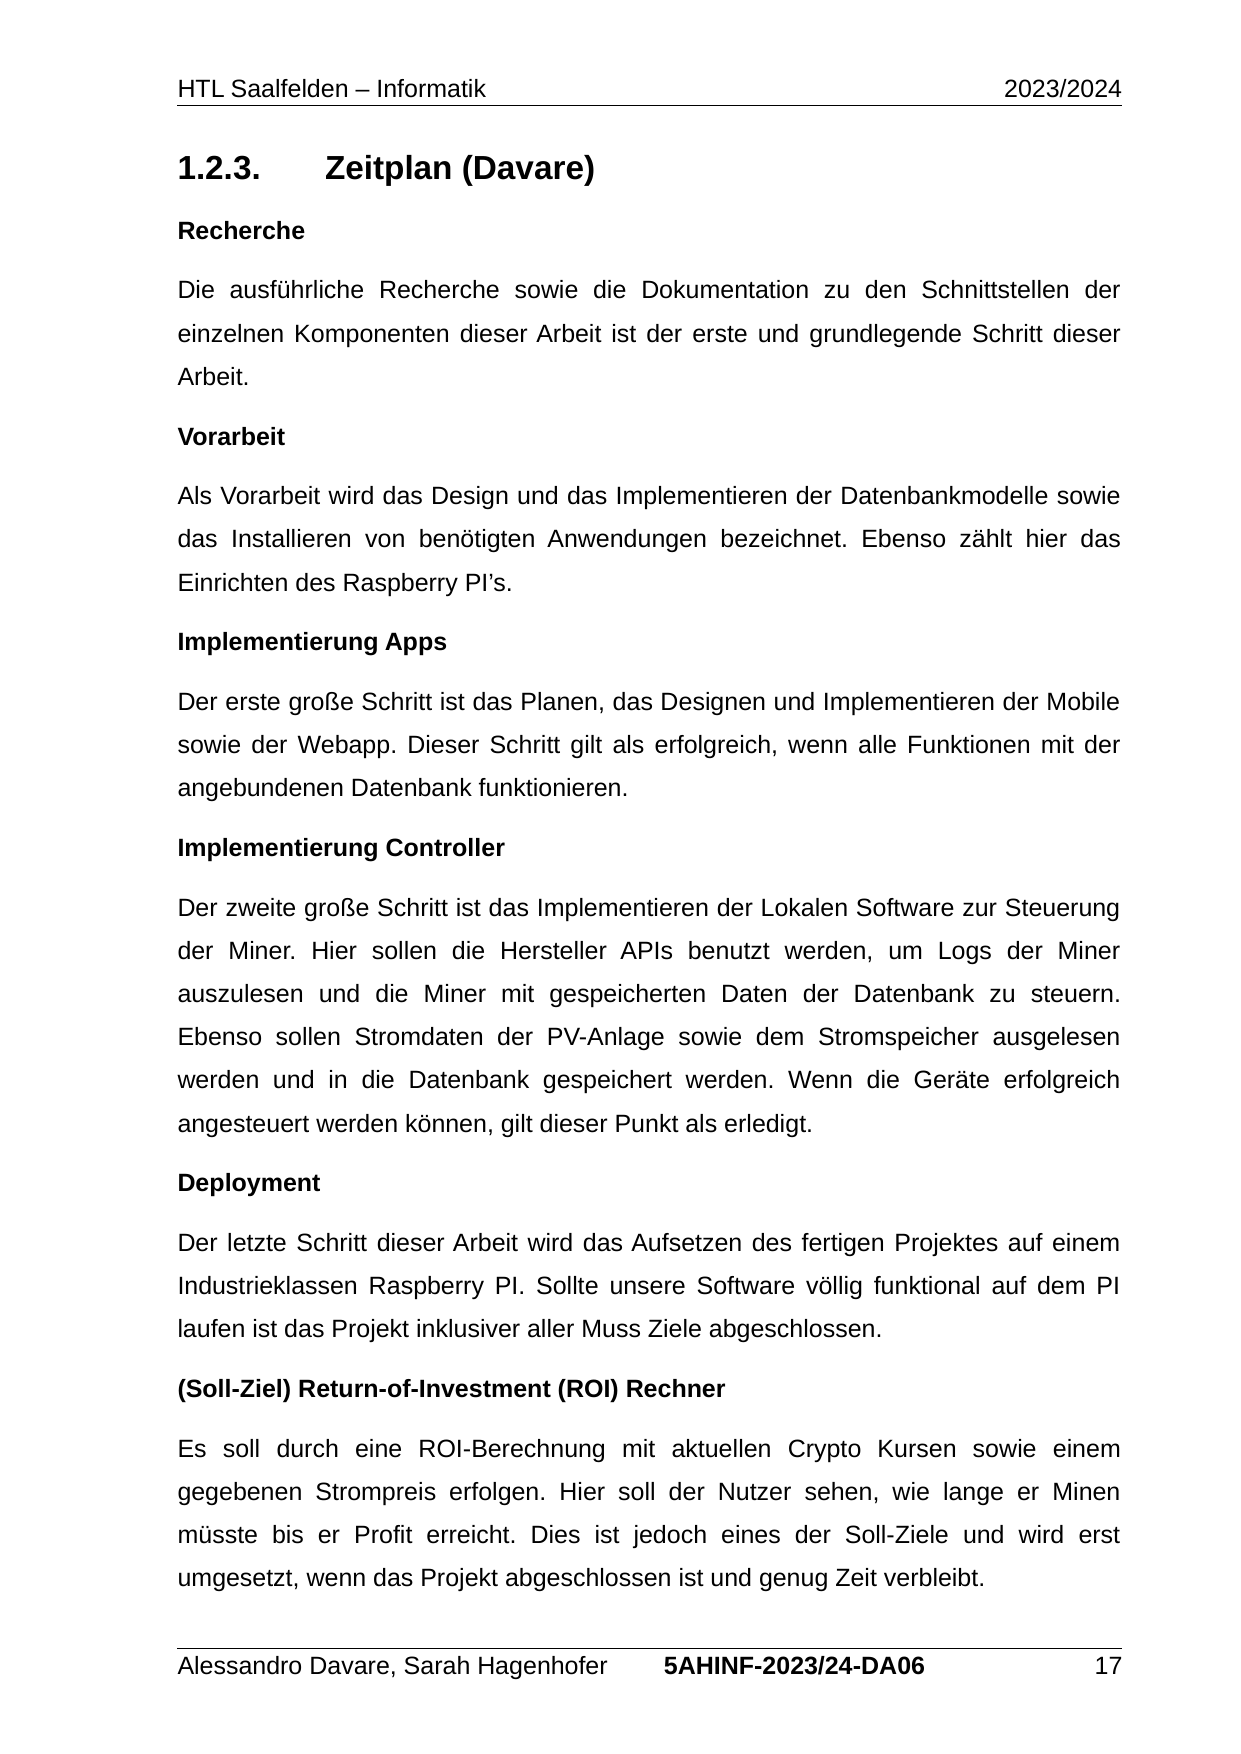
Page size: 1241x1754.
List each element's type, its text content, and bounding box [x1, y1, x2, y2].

text Vorarbeit [177, 422, 1122, 450]
text Implementierung Controller [177, 833, 1122, 862]
text Implementierung Apps [177, 627, 1122, 656]
text Deployment [177, 1168, 1122, 1197]
text Es soll durch eine ROI-Berechnung mit aktuellen Crypto Kursen sowie einem gegebenen Strompreis erfolgen. Hier soll der Nutzer sehen, wie lange er Minen müsste bis er Profit erreicht. Dies ist jedoch eines der Soll-Ziele und wird erst umgesetzt, wenn das Projekt abgeschlossen ist und genug Zeit verbleibt. [177, 1434, 1122, 1592]
text Recherche [177, 216, 1122, 244]
text Als Vorarbeit wird das Design und das Implementieren der Datenbankmodelle sowie das Installieren von benötigten Anwendungen bezeichnet. Ebenso zählt hier das Einrichten des Raspberry PI’s. [177, 481, 1122, 596]
text Die ausführliche Recherche sowie die Dokumentation zu den Schnittstellen der einzelnen Komponenten dieser Arbeit ist der erste und grundlegende Schritt dieser Arbeit. [177, 276, 1122, 391]
text Der letzte Schritt dieser Arbeit wird das Aufsetzen des fertigen Projektes auf einem Industrieklassen Raspberry PI. Sollte unsere Software völlig funktional auf dem PI laufen ist das Projekt inklusiver aller Muss Ziele abgeschlossen. [177, 1228, 1122, 1343]
text Der erste große Schritt ist das Planen, das Designen und Implementieren der Mobile sowie der Webapp. Dieser Schritt gilt als erfolgreich, wenn alle Funktionen mit der angebundenen Datenbank funktionieren. [177, 687, 1122, 802]
text (Soll-Ziel) Return-of-Investment (ROI) Rechner [177, 1374, 1122, 1403]
text Der zweite große Schritt ist das Implementieren der Lokalen Software zur Steuerung der Miner. Hier sollen die Hersteller APIs benutzt werden, um Logs der Miner auszulesen und die Miner mit gespeicherten Daten der Datenbank zu steuern. Ebenso sollen Stromdaten der PV-Anlage sowie dem Stromspeicher ausgelesen werden und in die Datenbank gespeichert werden. Wenn die Geräte erfolgreich angesteuert werden können, gilt dieser Punkt als erledigt. [177, 893, 1122, 1137]
subtitle Zeitplan (Davare) [177, 148, 1122, 186]
